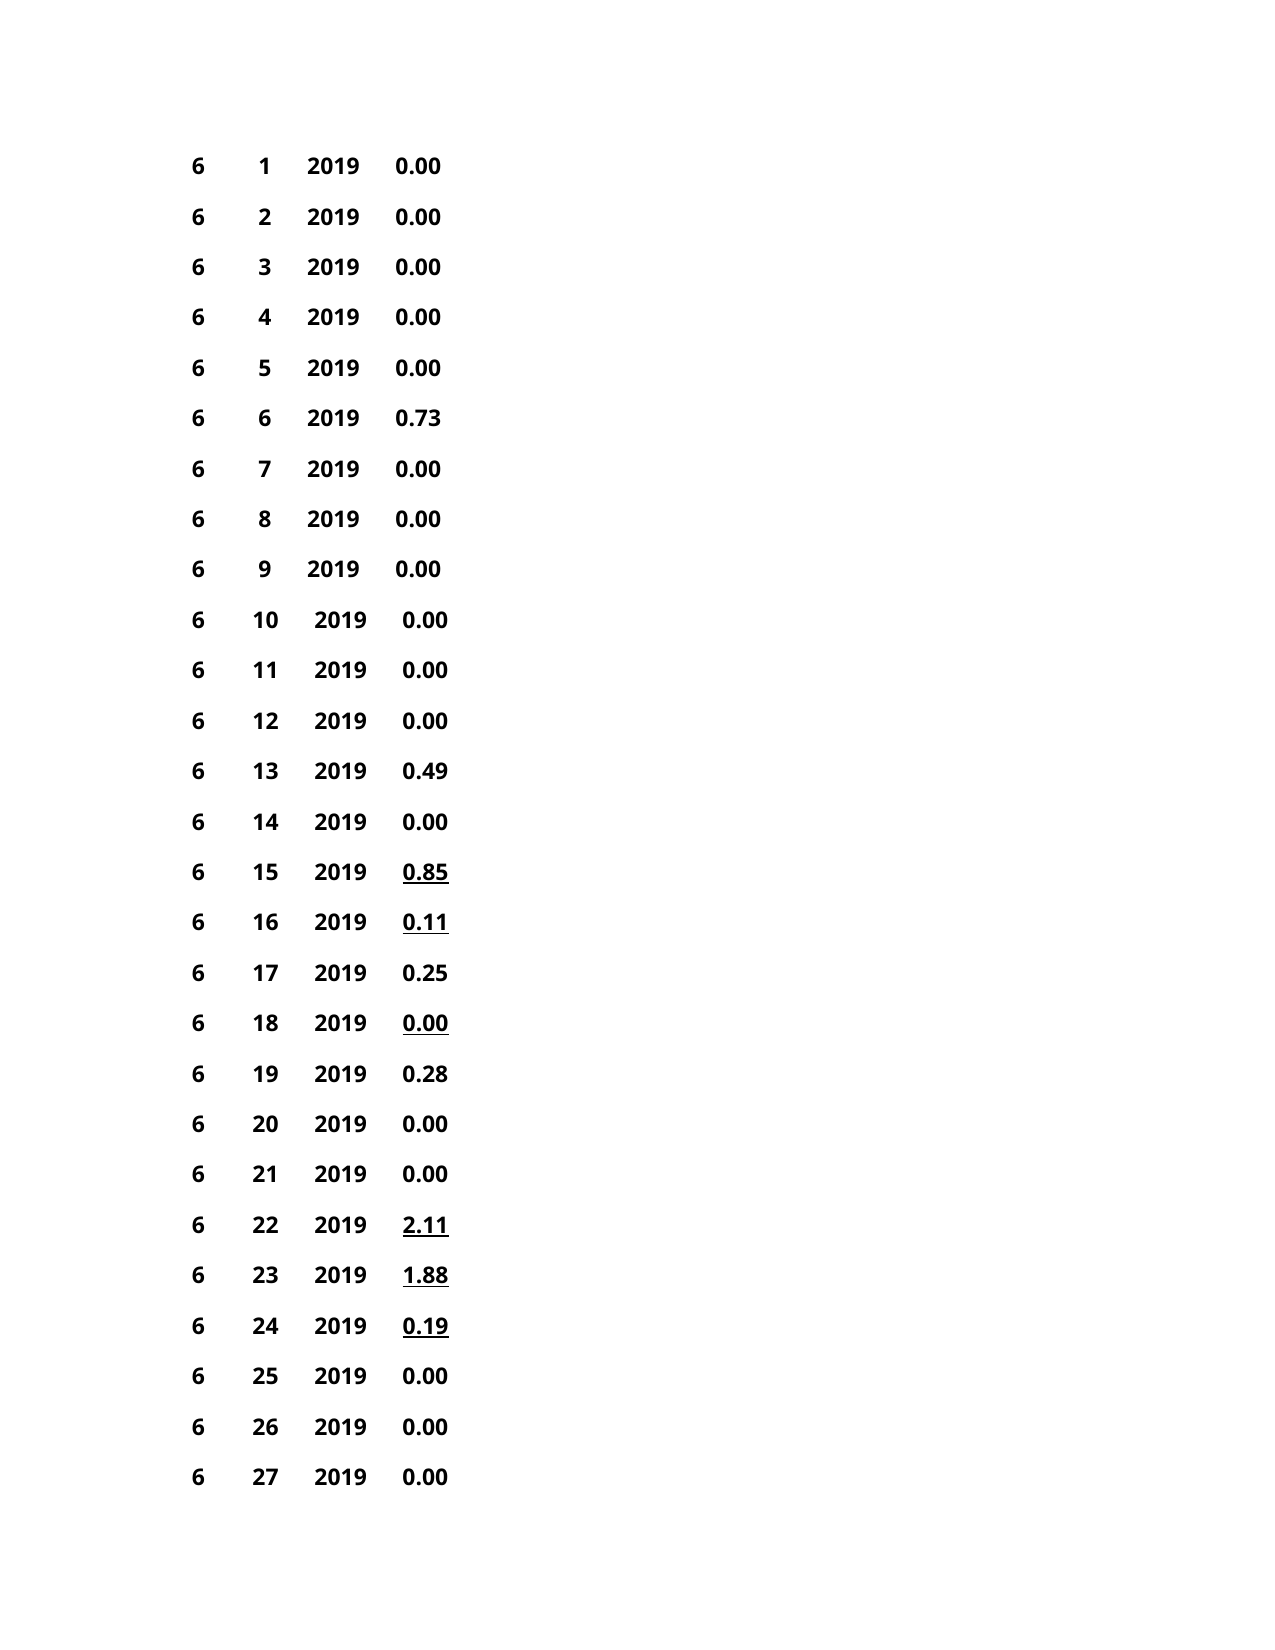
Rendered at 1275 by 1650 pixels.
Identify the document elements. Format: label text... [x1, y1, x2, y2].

text 6 20 2019 0.00 [150, 1108, 1125, 1139]
text 6 13 2019 0.49 [150, 755, 1125, 786]
text 6 1 2019 0.00 [150, 150, 1125, 181]
text 6 7 2019 0.00 [150, 452, 1125, 484]
text 6 19 2019 0.28 [150, 1057, 1125, 1089]
text 6 14 2019 0.00 [150, 805, 1125, 837]
text 6 26 2019 0.00 [150, 1410, 1125, 1442]
text 6 15 2019 0.85 [150, 856, 1125, 887]
text 6 10 2019 0.00 [150, 604, 1125, 635]
text 6 5 2019 0.00 [150, 352, 1125, 383]
text 6 25 2019 0.00 [150, 1360, 1125, 1391]
text 6 9 2019 0.00 [150, 553, 1125, 584]
text 6 17 2019 0.25 [150, 957, 1125, 988]
text 6 4 2019 0.00 [150, 301, 1125, 332]
text 6 22 2019 2.11 [150, 1209, 1125, 1240]
text 6 16 2019 0.11 [150, 906, 1125, 937]
text 6 24 2019 0.19 [150, 1309, 1125, 1341]
text 6 12 2019 0.00 [150, 704, 1125, 736]
text 6 21 2019 0.00 [150, 1158, 1125, 1189]
text 6 27 2019 0.00 [150, 1461, 1125, 1492]
text 6 11 2019 0.00 [150, 654, 1125, 685]
text 6 3 2019 0.00 [150, 251, 1125, 282]
text 6 2 2019 0.00 [150, 200, 1125, 232]
text 6 8 2019 0.00 [150, 503, 1125, 534]
text 6 23 2019 1.88 [150, 1259, 1125, 1290]
text 6 6 2019 0.73 [150, 402, 1125, 433]
text 6 18 2019 0.00 [150, 1007, 1125, 1038]
